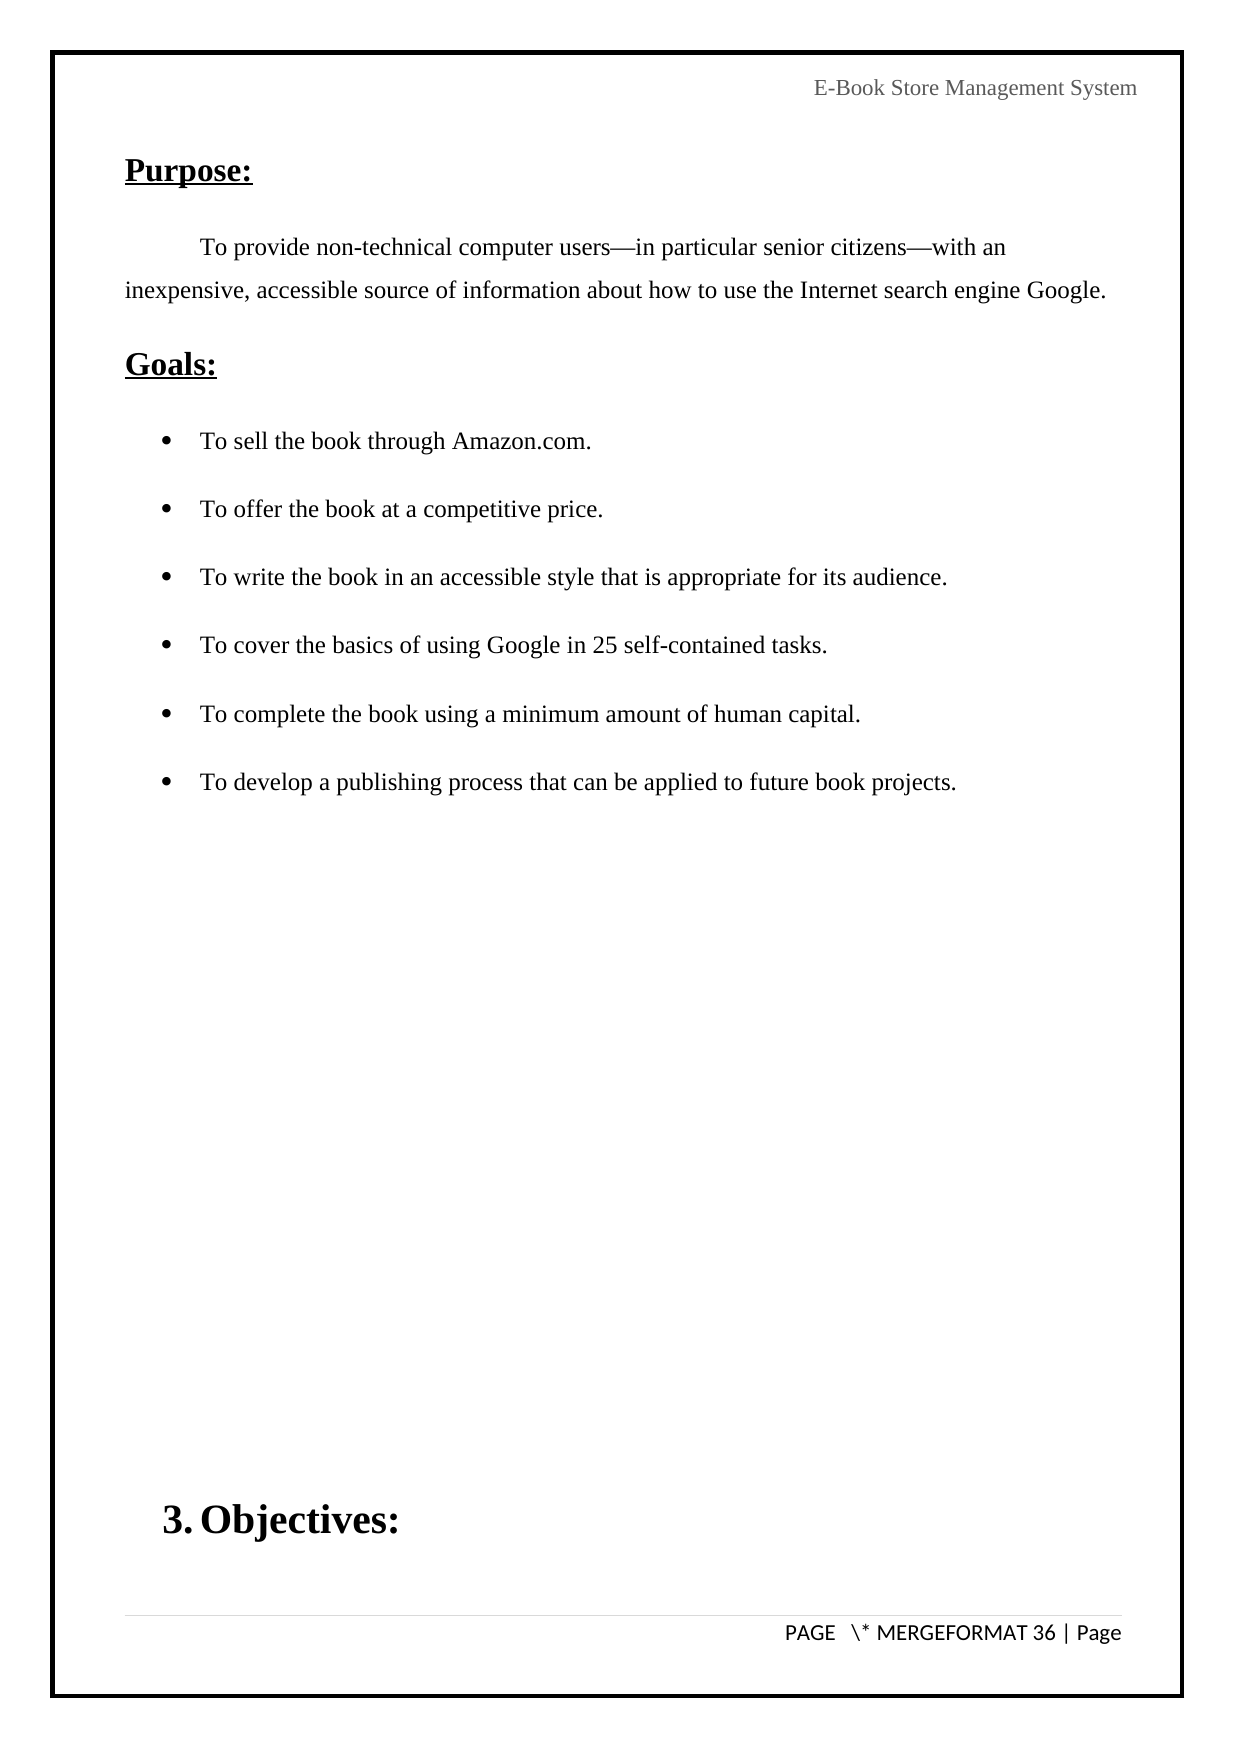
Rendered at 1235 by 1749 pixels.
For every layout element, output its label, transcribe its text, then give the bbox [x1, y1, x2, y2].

list To complete the book using a minimum amount of human capital. [162, 699, 1122, 727]
list To offer the book at a competitive price. [162, 494, 1122, 523]
list To write the book in an accessible style that is appropriate for its audience. [162, 562, 1122, 591]
text Goals: [124, 344, 1122, 382]
list To sell the book through Amazon.com. [162, 426, 1122, 455]
list Objectives: [162, 1495, 1122, 1543]
text To provide non-technical computer users—in particular senior citizens—with an inexpensive, accessible source of information about how to use the Internet search engine Google. [124, 232, 1122, 304]
list To cover the basics of using Google in 25 self-contained tasks. [162, 631, 1122, 659]
list To develop a publishing process that can be applied to future book projects. [162, 767, 1122, 796]
text Purpose: [124, 150, 1122, 188]
